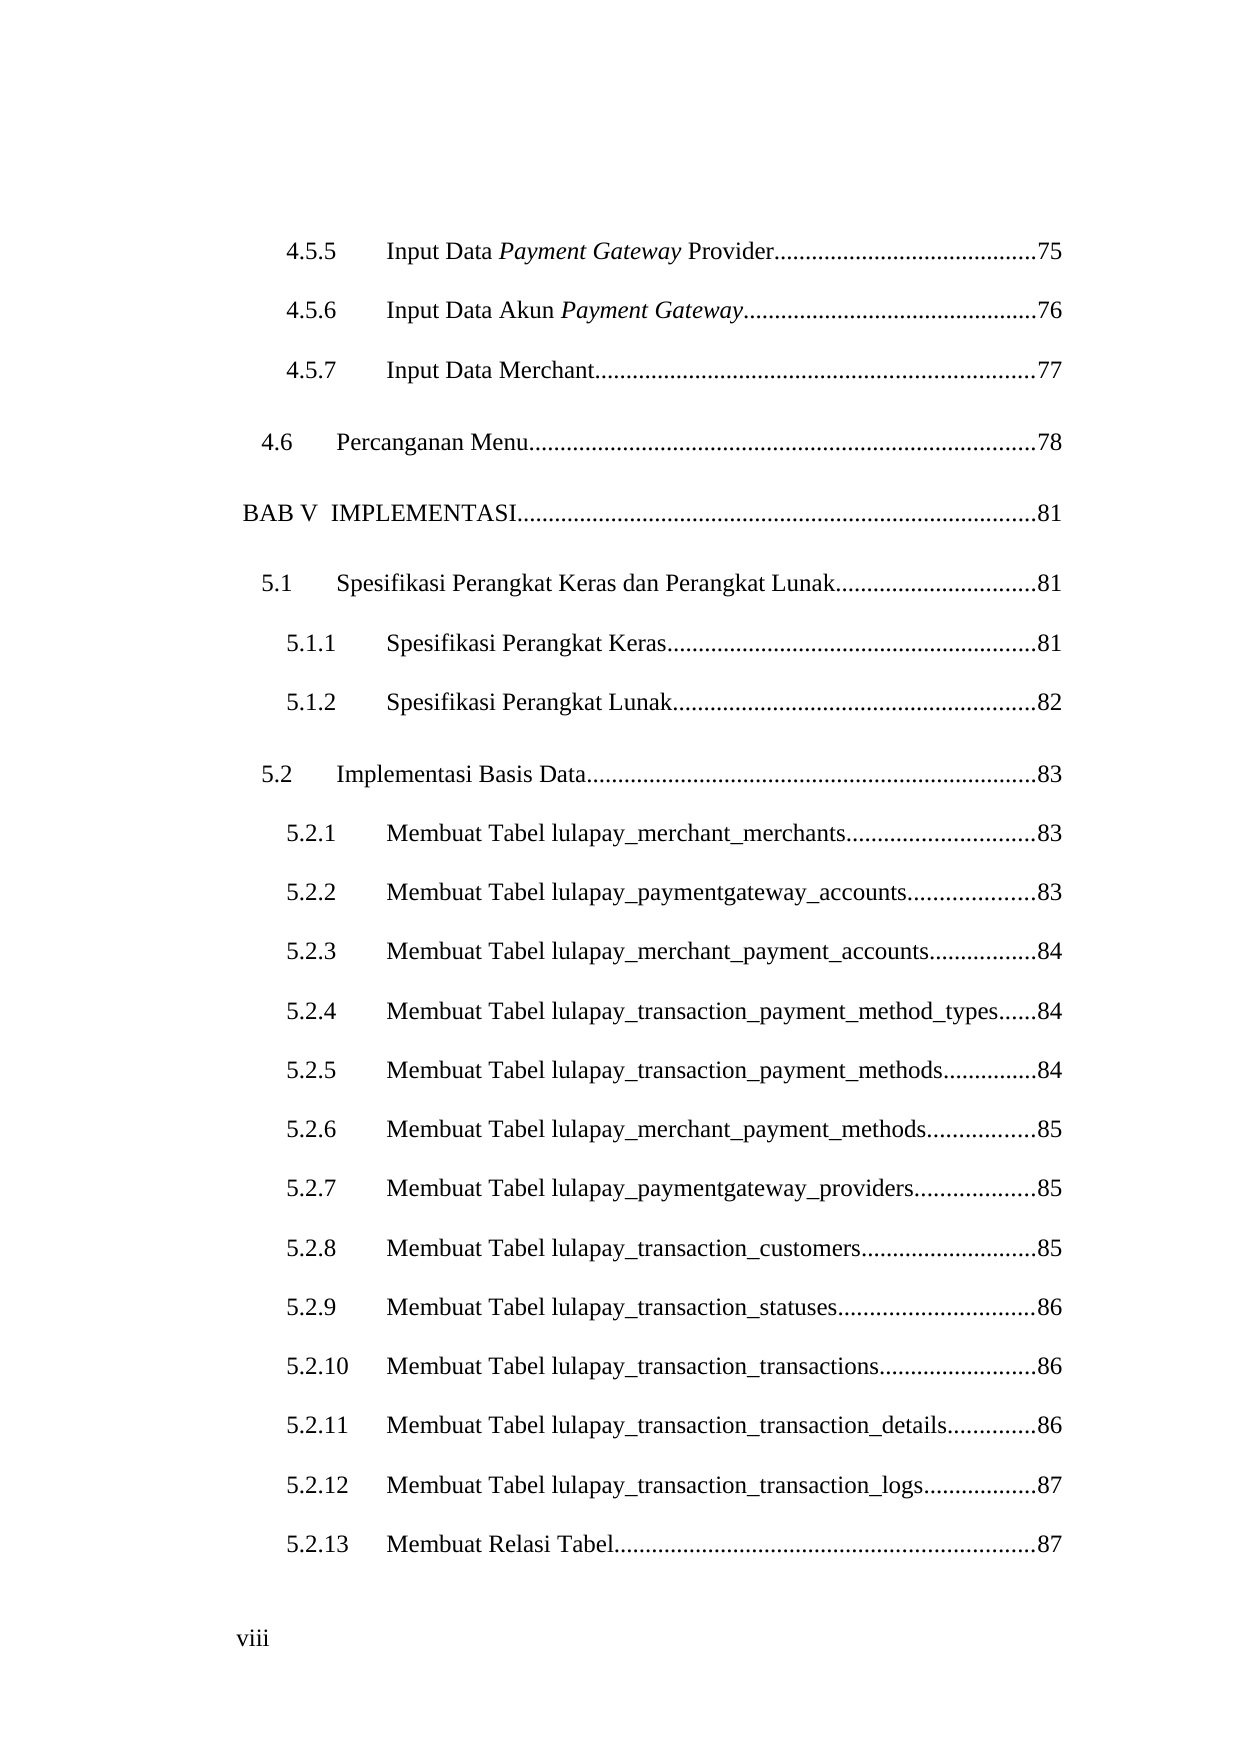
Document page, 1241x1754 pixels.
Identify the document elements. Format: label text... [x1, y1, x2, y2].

text 5.2.3 Membuat Tabel lulapay_merchant_payment_accounts 84 [286, 936, 1063, 965]
text 5.2 Implementasi Basis Data 83 [261, 759, 1063, 787]
text 5.2.13 Membuat Relasi Tabel 87 [286, 1529, 1063, 1558]
text 5.1.2 Spesifikasi Perangkat Lunak 82 [286, 687, 1063, 716]
text 5.2.8 Membuat Tabel lulapay_transaction_customers 85 [286, 1233, 1063, 1262]
text BAB V IMPLEMENTASI 81 [236, 498, 1063, 527]
text 4.6 Percanganan Menu 78 [261, 427, 1063, 455]
text 5.2.12 Membuat Tabel lulapay_transaction_transaction_logs 87 [286, 1470, 1063, 1499]
text 4.5.5 Input Data Payment Gateway Provider 75 [286, 236, 1063, 265]
text 5.2.10 Membuat Tabel lulapay_transaction_transactions 86 [286, 1351, 1063, 1380]
text 5.2.4 Membuat Tabel lulapay_transaction_payment_method_types 84 [286, 996, 1063, 1024]
text 4.5.7 Input Data Merchant 77 [286, 355, 1063, 383]
text 5.2.6 Membuat Tabel lulapay_merchant_payment_methods 85 [286, 1114, 1063, 1143]
text 5.2.7 Membuat Tabel lulapay_paymentgateway_providers 85 [286, 1173, 1063, 1202]
text 5.2.1 Membuat Tabel lulapay_merchant_merchants 83 [286, 818, 1063, 847]
text 5.2.9 Membuat Tabel lulapay_transaction_statuses 86 [286, 1292, 1063, 1321]
text 4.5.6 Input Data Akun Payment Gateway 76 [286, 296, 1063, 324]
text 5.2.2 Membuat Tabel lulapay_paymentgateway_accounts 83 [286, 877, 1063, 906]
text 5.1 Spesifikasi Perangkat Keras dan Perangkat Lunak 81 [261, 568, 1063, 597]
text 5.2.11 Membuat Tabel lulapay_transaction_transaction_details 86 [286, 1411, 1063, 1439]
text 5.1.1 Spesifikasi Perangkat Keras 81 [286, 628, 1063, 656]
text 5.2.5 Membuat Tabel lulapay_transaction_payment_methods 84 [286, 1055, 1063, 1084]
